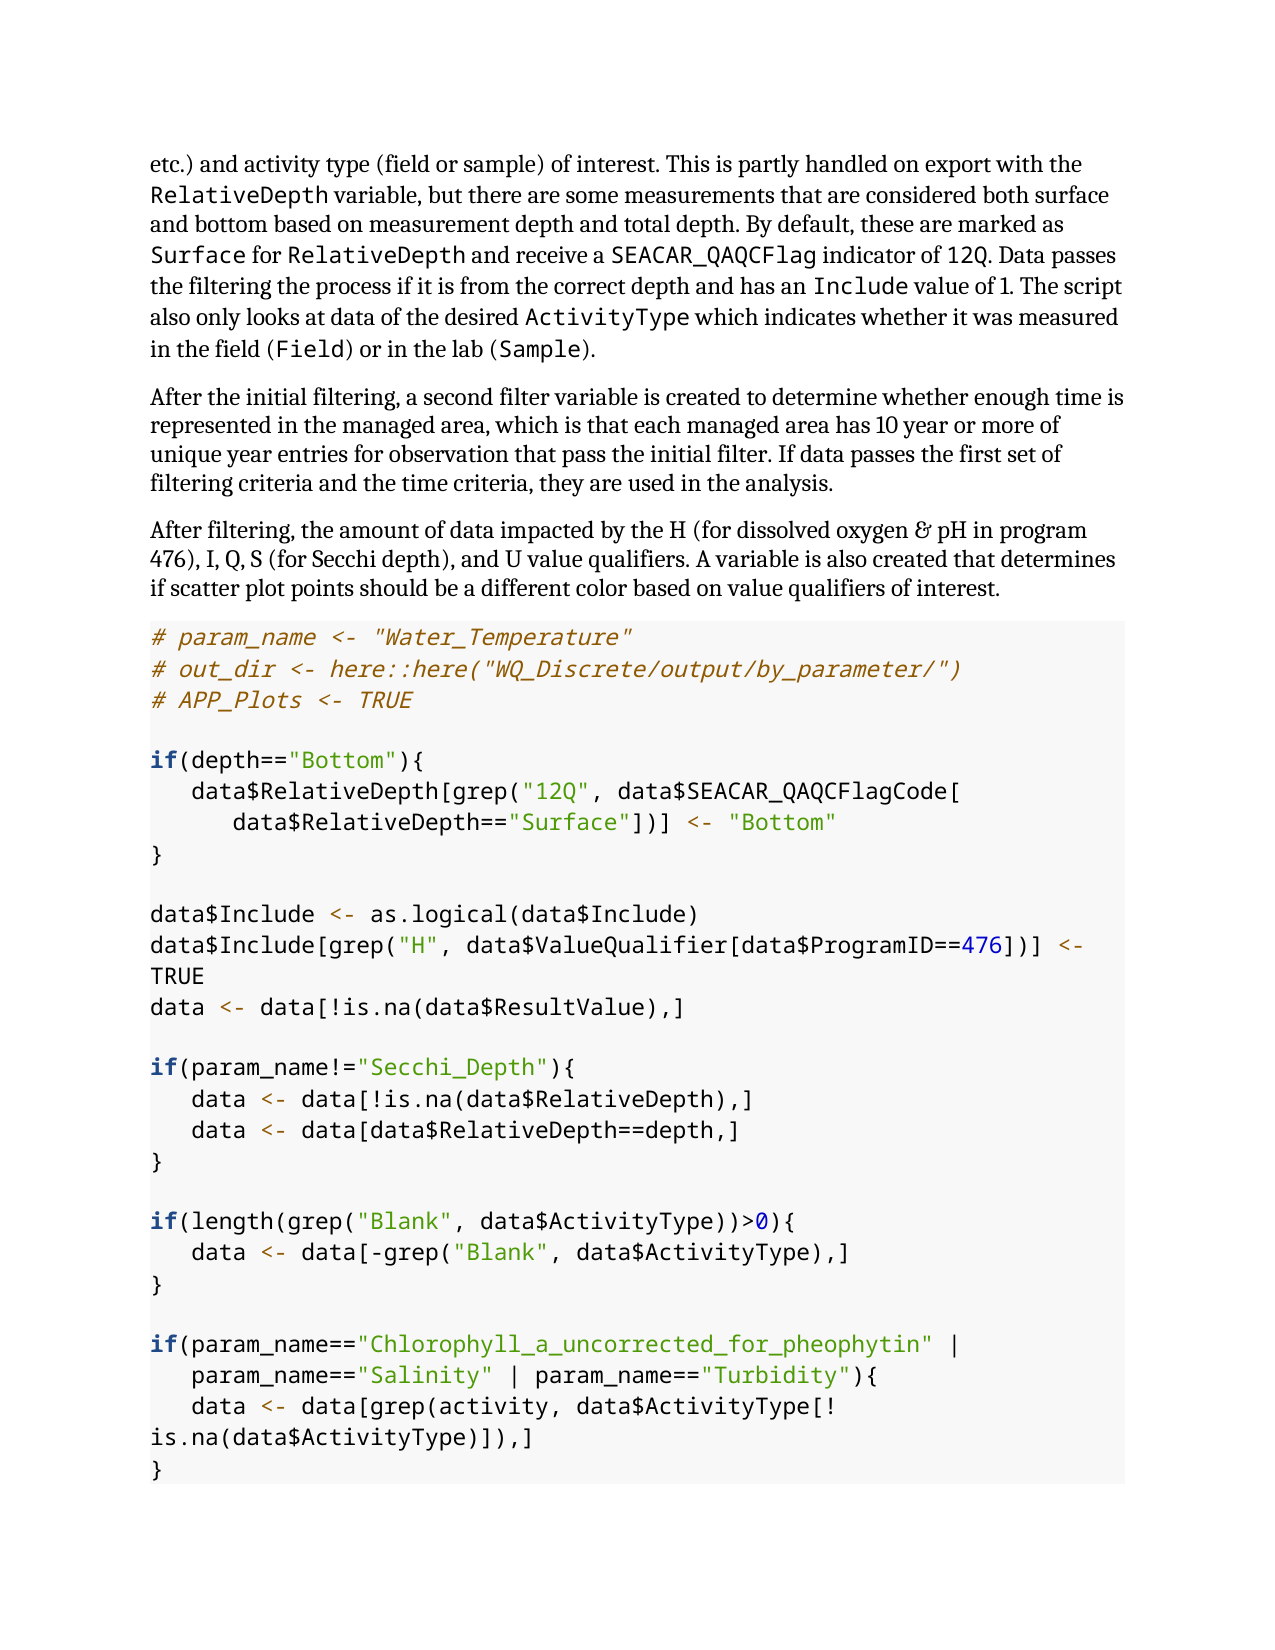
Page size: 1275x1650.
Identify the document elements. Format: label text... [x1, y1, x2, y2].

text After filtering, the amount of data impacted by the H (for dissolved oxygen & pH in program 476), I, Q, S (for Secchi depth), and U value qualifiers. A variable is also created that determines if scatter plot points should be a different color based on value qualifiers of interest. [150, 516, 1125, 602]
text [150, 150, 1125, 364]
text After the initial filtering, a second filter variable is created to determine whether enough time is represented in the managed area, which is that each managed area has 10 year or more of unique year entries for observation that pass the initial filter. If data passes the first set of filtering criteria and the time criteria, they are used in the analysis. [150, 382, 1125, 497]
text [150, 621, 1125, 1484]
